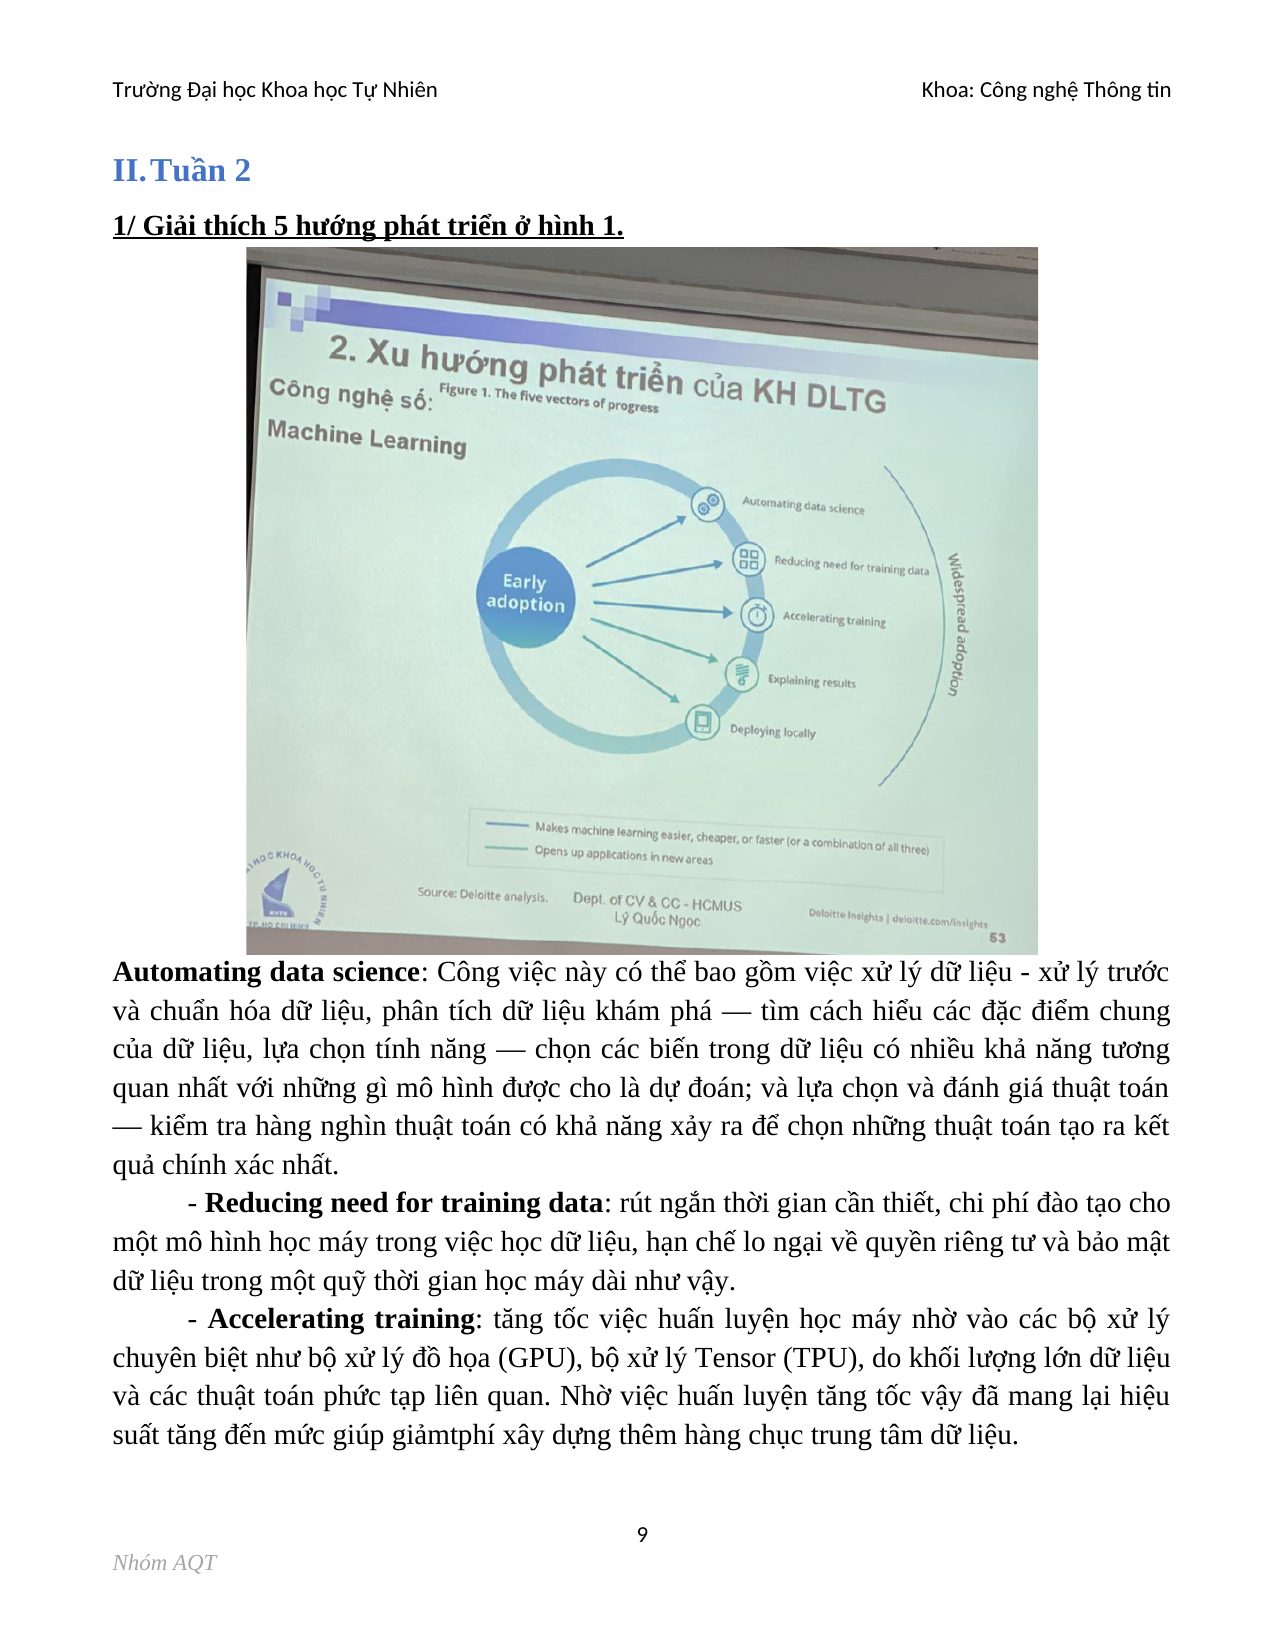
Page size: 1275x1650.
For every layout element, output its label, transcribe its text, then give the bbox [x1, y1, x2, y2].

text - Accelerating training: tăng tốc việc huấn luyện học máy nhờ vào các bộ xử lý chuyên biệt như bộ xử lý đồ họa (GPU), bộ xử lý Tensor (TPU), do khối lượng lớn dữ liệu và các thuật toán phức tạp liên quan. Nhờ việc huấn luyện tăng tốc vậy đã mang lại hiệu suất tăng đến mức giúp giảmtphí xây dựng thêm hàng chục trung tâm dữ liệu. [112, 1301, 1172, 1450]
text - Reducing need for training data: rút ngắn thời gian cần thiết, chi phí đào tạo cho một mô hình học máy trong việc học dữ liệu, hạn chế lo ngại về quyền riêng tư và bảo mật dữ liệu trong một quỹ thời gian học máy dài như vậy. [112, 1186, 1172, 1296]
text 1/ Giải thích 5 hướng phát triển ở hình 1. [112, 208, 1172, 242]
list Tuần 2 [112, 150, 1172, 188]
picture [246, 247, 1039, 955]
